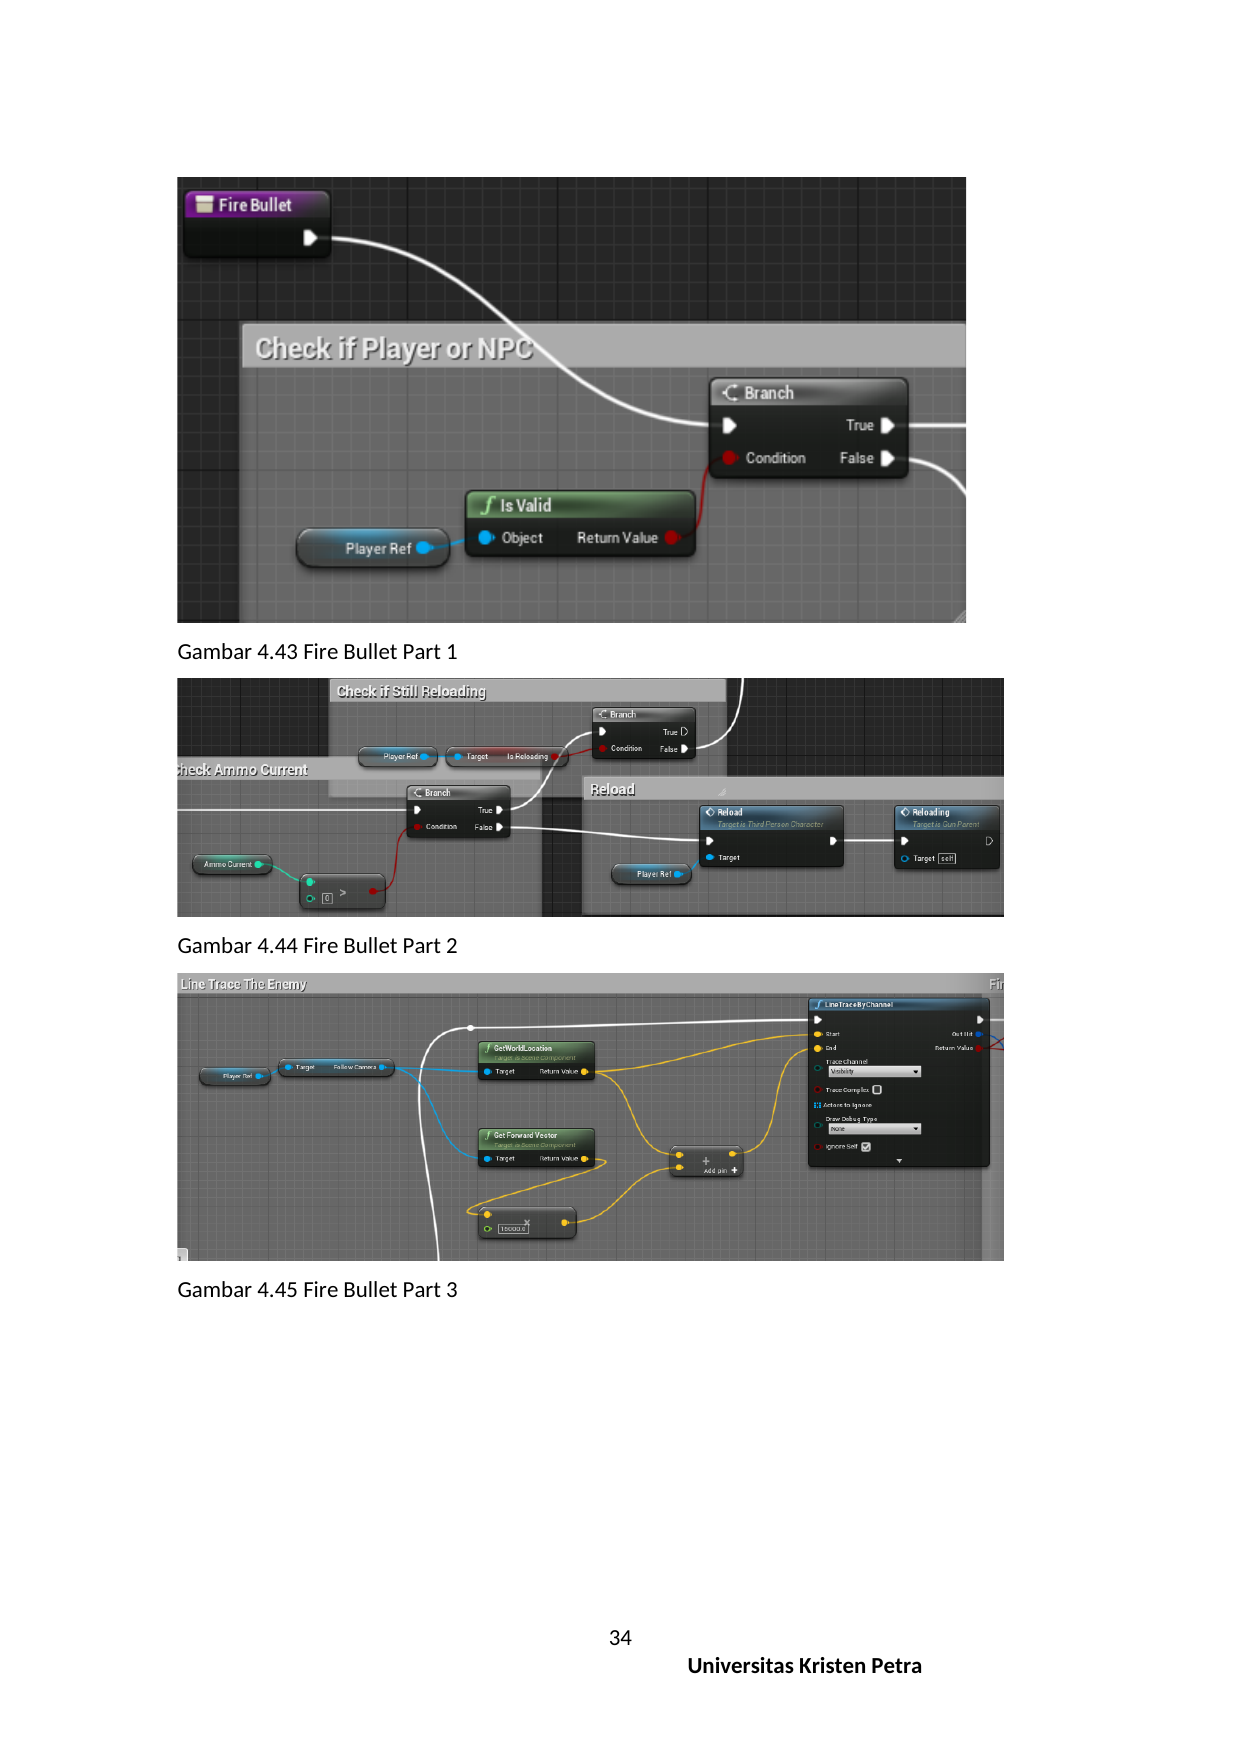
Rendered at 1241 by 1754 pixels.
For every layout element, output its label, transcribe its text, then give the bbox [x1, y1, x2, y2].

picture [177, 678, 1004, 917]
picture [177, 177, 967, 623]
picture [177, 973, 1004, 1261]
